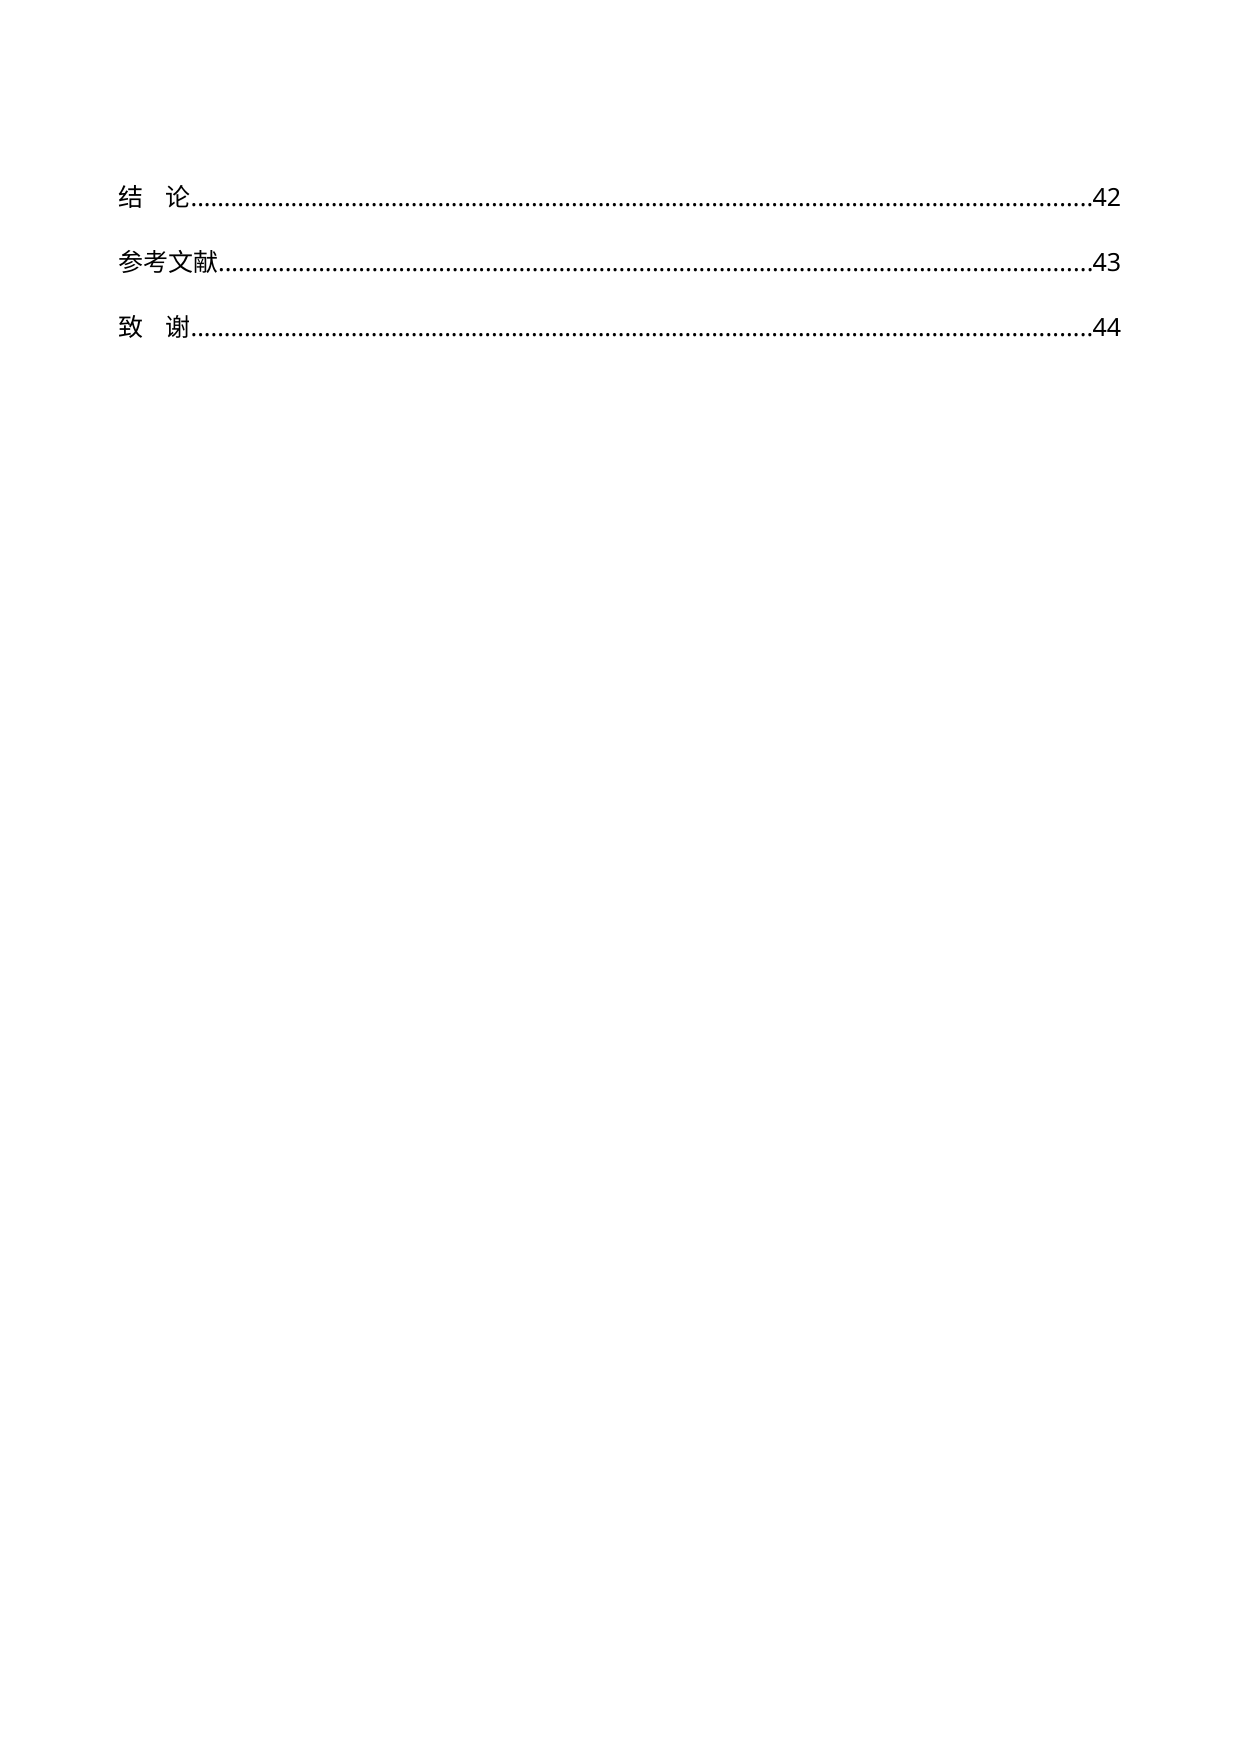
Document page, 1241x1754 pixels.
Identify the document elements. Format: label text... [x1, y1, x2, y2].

text 参考文献 43 [118, 228, 1122, 293]
text 结 论 42 [118, 163, 1122, 228]
text 致 谢 44 [118, 293, 1122, 358]
